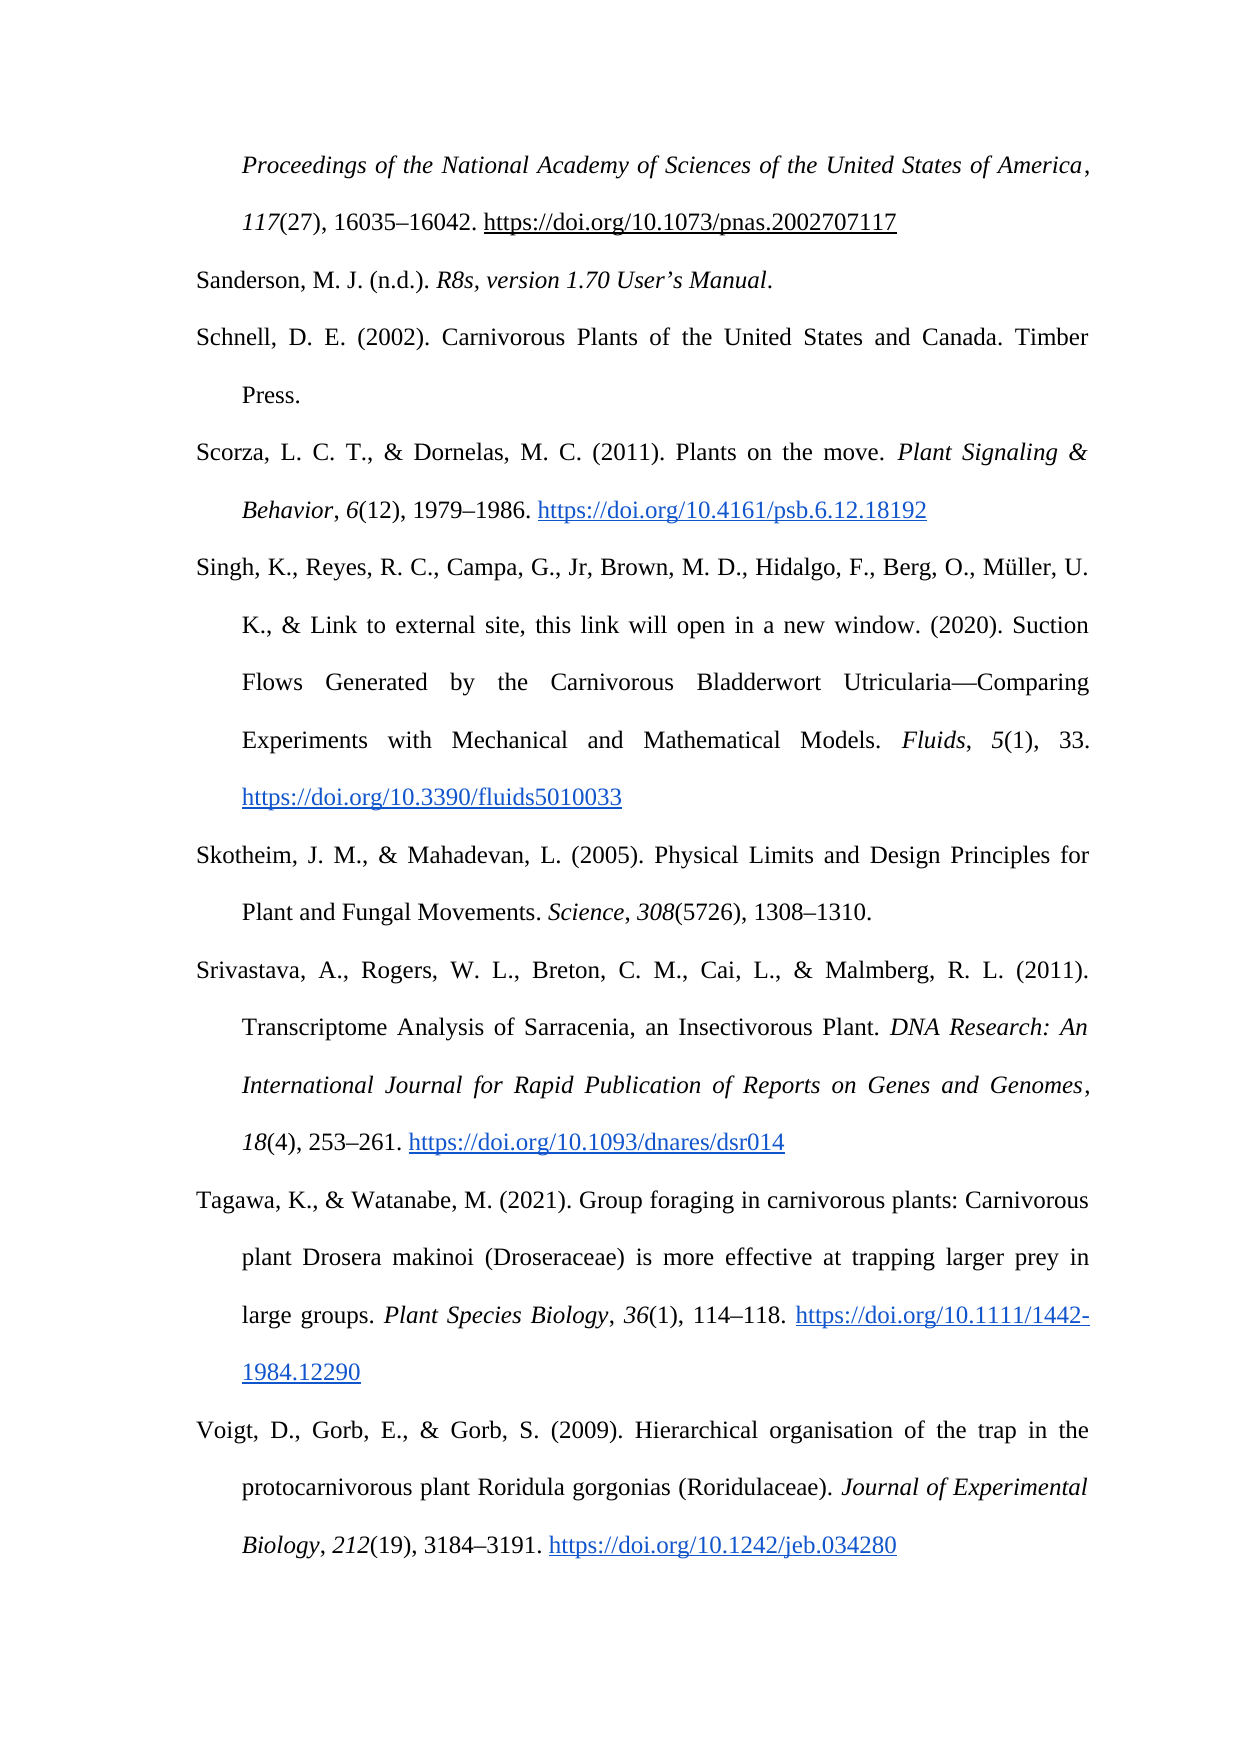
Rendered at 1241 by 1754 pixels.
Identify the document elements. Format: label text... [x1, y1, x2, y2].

text Tagawa, K., & Watanabe, M. (2021). Group foraging in carnivorous plants: Carnivorous plant Drosera makinoi (Droseraceae) is more effective at trapping larger prey in large groups. Plant Species Biology, 36(1), 114–118. https://doi.org/10.1111/1442-1984.12290 [196, 1185, 1090, 1386]
text Srivastava, A., Rogers, W. L., Breton, C. M., Cai, L., & Malmberg, R. L. (2011). Transcriptome Analysis of Sarracenia, an Insectivorous Plant. DNA Research: An International Journal for Rapid Publication of Reports on Genes and Genomes, 18(4), 253–261. https://doi.org/10.1093/dnares/dsr014 [196, 955, 1090, 1156]
text Sanderson, M. J. (n.d.). R8s, version 1.70 User’s Manual. [196, 265, 1090, 294]
text Voigt, D., Gorb, E., & Gorb, S. (2009). Hierarchical organisation of the trap in the protocarnivorous plant Roridula gorgonias (Roridulaceae). Journal of Experimental Biology, 212(19), 3184–3191. https://doi.org/10.1242/jeb.034280 [196, 1415, 1090, 1559]
text Scorza, L. C. T., & Dornelas, M. C. (2011). Plants on the move. Plant Signaling & Behavior, 6(12), 1979–1986. https://doi.org/10.4161/psb.6.12.18192 [196, 437, 1090, 524]
text Schnell, D. E. (2002). Carnivorous Plants of the United States and Canada. Timber Press. [196, 322, 1090, 409]
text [196, 150, 1090, 236]
text Skotheim, J. M., & Mahadevan, L. (2005). Physical Limits and Design Principles for Plant and Fungal Movements. Science, 308(5726), 1308–1310. [196, 840, 1090, 926]
text Singh, K., Reyes, R. C., Campa, G., Jr, Brown, M. D., Hidalgo, F., Berg, O., Müller, U. K., & Link to external site, this link will open in a new window. (2020). Suction Flows Generated by the Carnivorous Bladderwort Utricularia—Comparing Experiments with Mechanical and Mathematical Models. Fluids, 5(1), 33. https://doi.org/10.3390/fluids5010033 [196, 552, 1090, 811]
